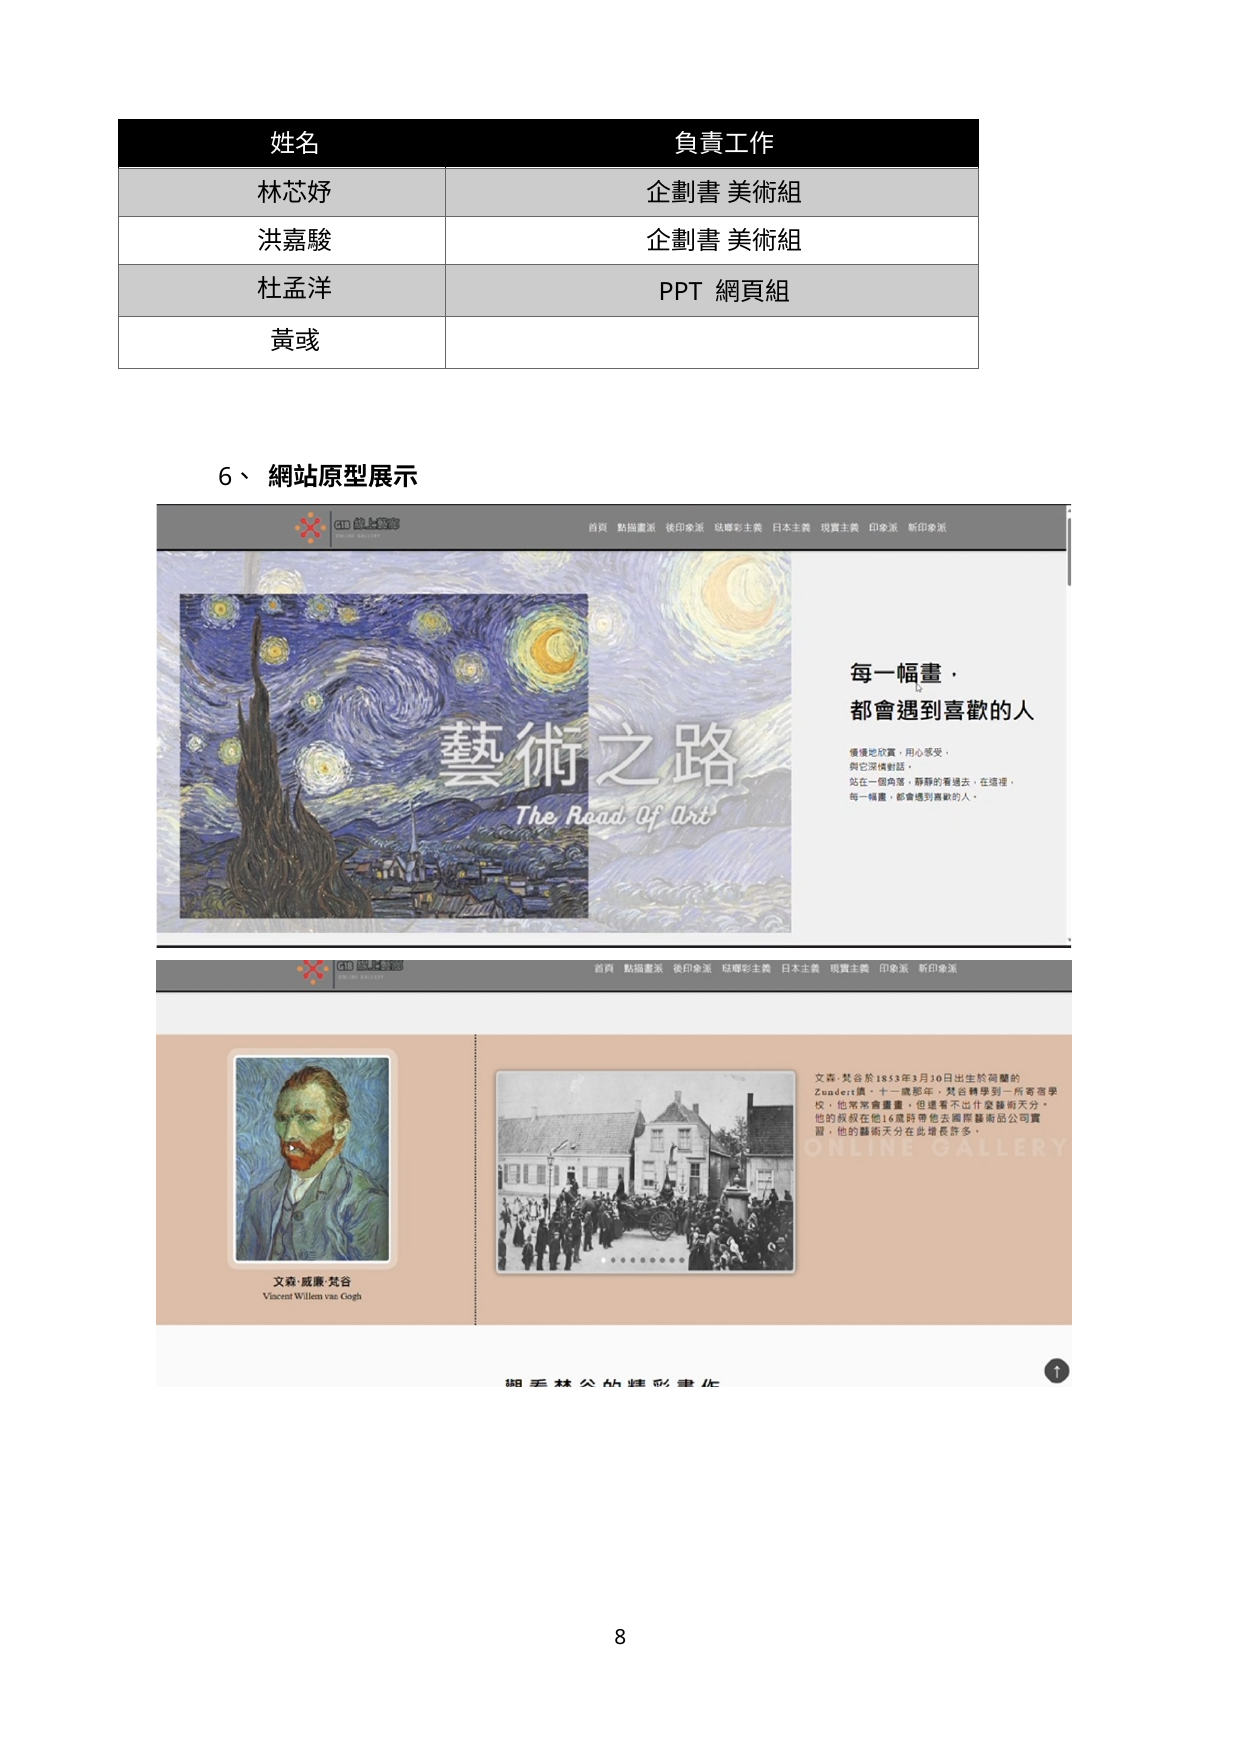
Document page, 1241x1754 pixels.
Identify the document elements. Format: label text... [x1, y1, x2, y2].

table_cell 企劃書 美術組 [446, 169, 978, 216]
table_cell 洪嘉駿 [119, 217, 445, 264]
table_cell [446, 317, 978, 367]
list 網站原型展示 [218, 456, 1109, 492]
table_cell 林芯妤 [119, 169, 445, 216]
table_header 姓名 [119, 120, 445, 167]
picture [156, 504, 1072, 948]
table_cell 黃彧 [119, 317, 445, 367]
table_header 負責工作 [446, 120, 978, 167]
picture [156, 960, 1072, 1387]
table_cell PPT 網頁組 [446, 265, 978, 316]
table_cell 杜孟洋 [119, 265, 445, 316]
table_cell 企劃書 美術組 [446, 217, 978, 264]
